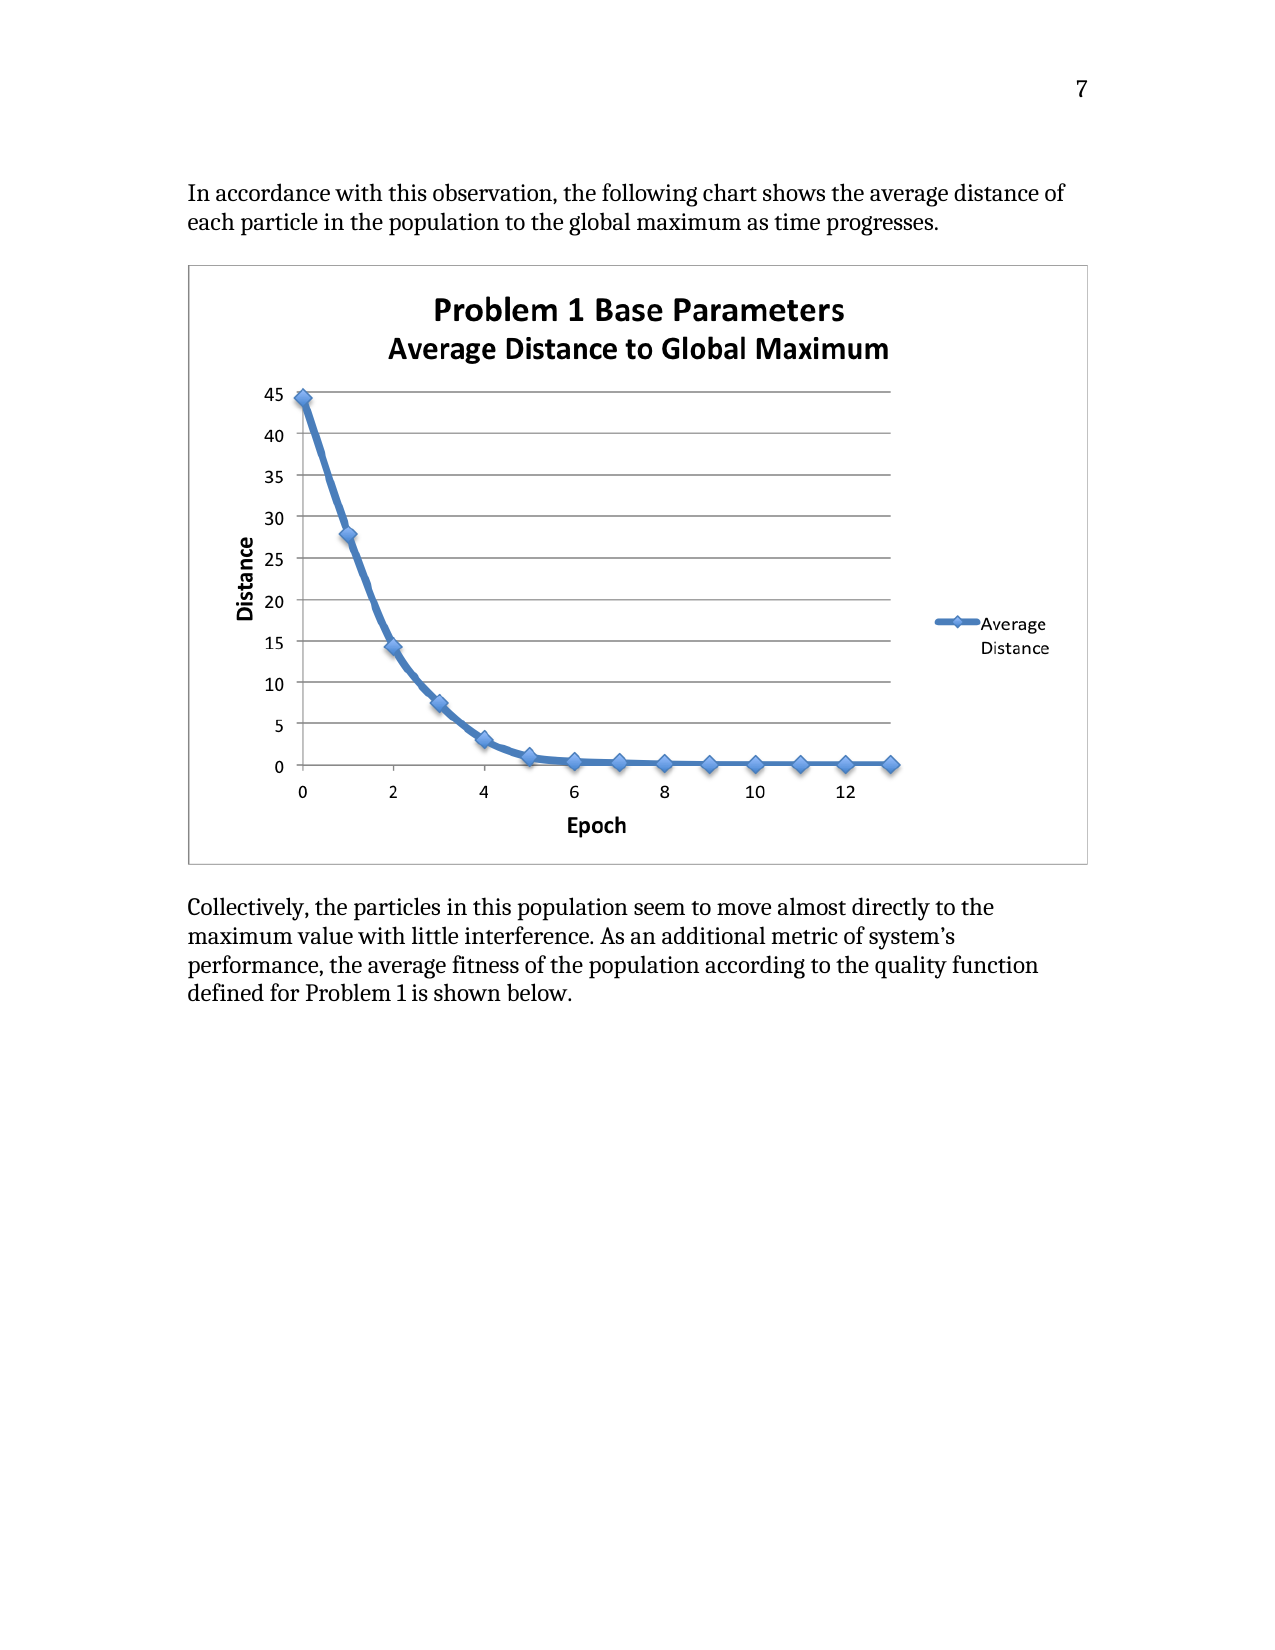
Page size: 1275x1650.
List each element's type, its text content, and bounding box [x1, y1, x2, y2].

text In accordance with this observation, the following chart shows the average distance of each particle in the population to the global maximum as time progresses. [187, 179, 1087, 236]
picture [187, 265, 1088, 865]
text Collectively, the particles in this population seem to move almost directly to the maximum value with little interference. As an additional metric of system’s performance, the average fitness of the population according to the quality function defined for Problem 1 is shown below. [187, 893, 1087, 1008]
